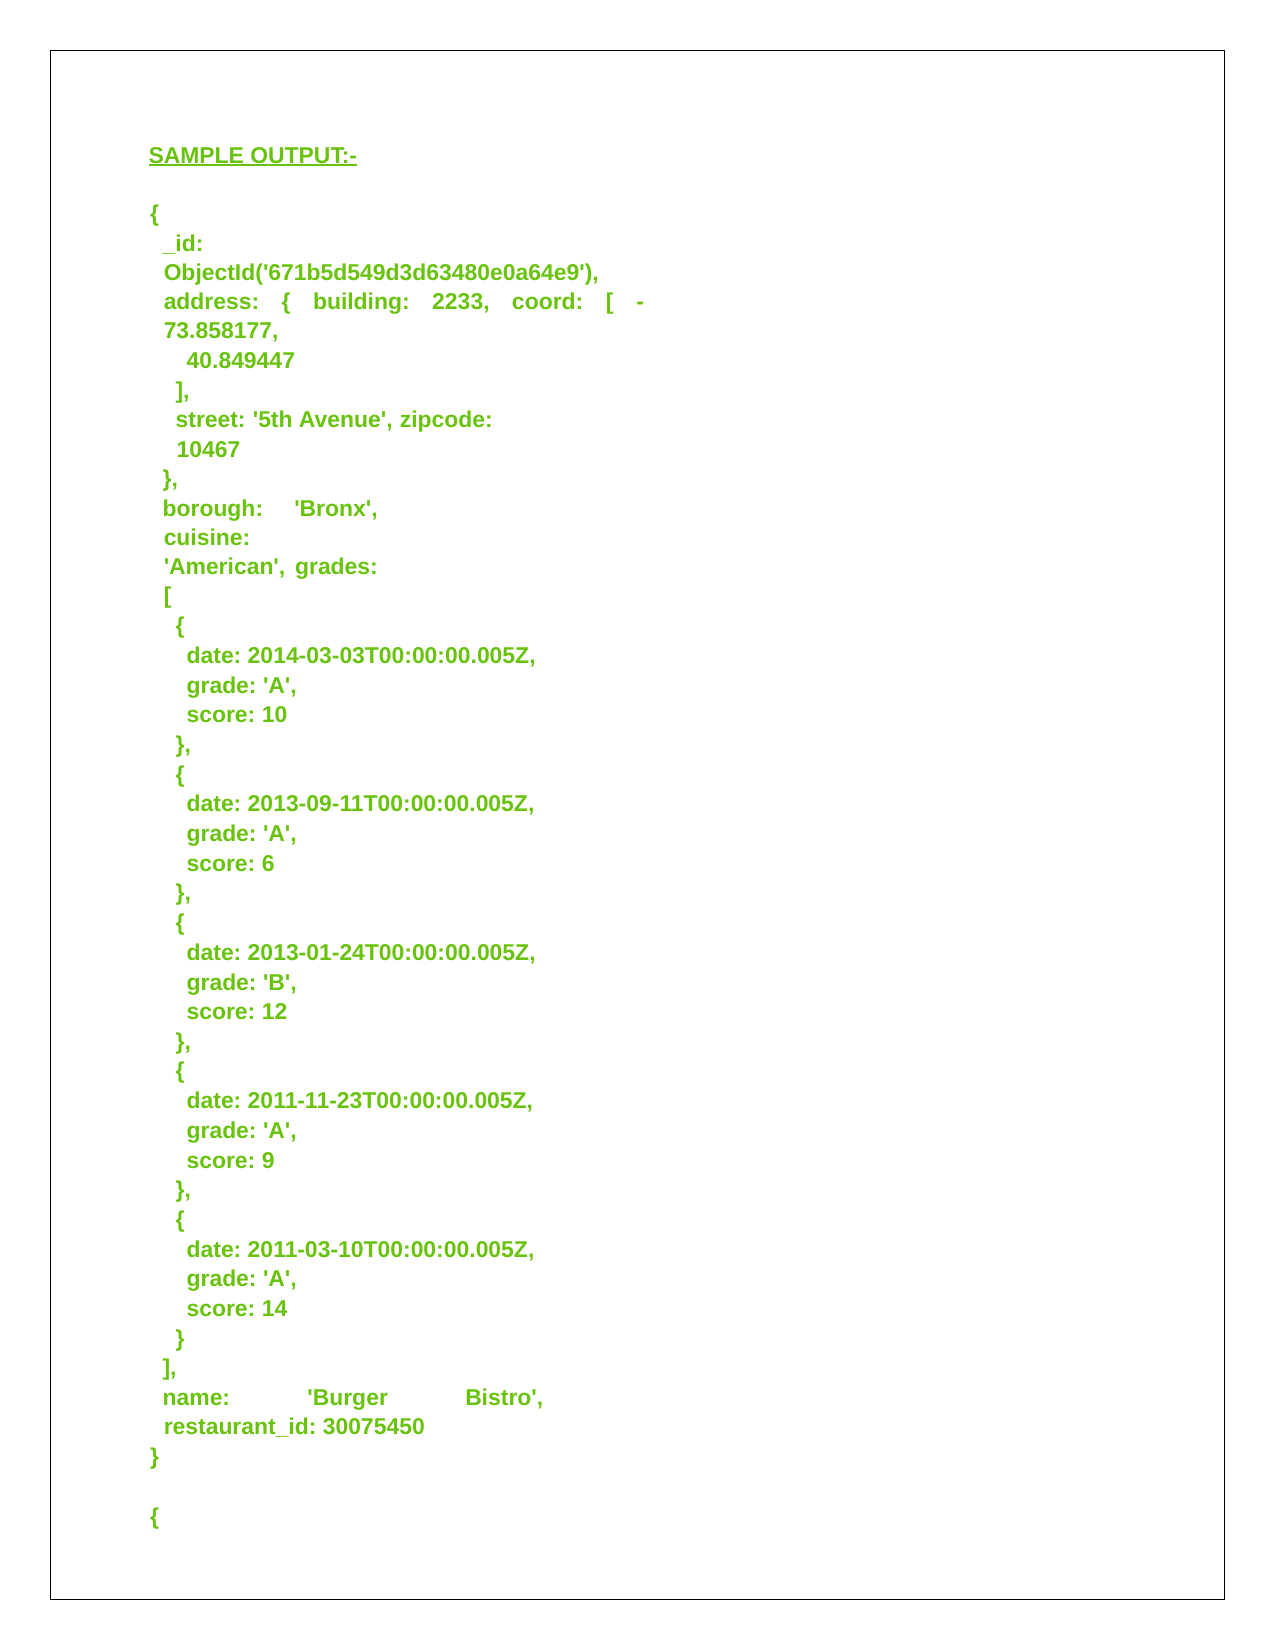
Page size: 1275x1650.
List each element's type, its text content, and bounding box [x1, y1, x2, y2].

text date: 2011-03-10T00:00:00.005Z, [186, 1236, 543, 1262]
text { [175, 761, 543, 787]
text _id: ObjectId('671b5d549d3d63480e0a64e9'), address: { building: 2233, coord: [ -73.858177, [162, 230, 643, 344]
text date: 2013-01-24T00:00:00.005Z, [186, 939, 543, 965]
text }, [162, 465, 543, 492]
text name: 'Burger Bistro', restaurant_id: 30075450 [162, 1384, 543, 1439]
text date: 2011-11-23T00:00:00.005Z, [186, 1087, 543, 1113]
text }, [175, 731, 543, 757]
text grade: 'A', [186, 1117, 543, 1143]
text }, [175, 1028, 543, 1054]
text score: 10 [186, 701, 543, 728]
text }, [175, 1176, 543, 1203]
text { [150, 1503, 543, 1529]
text }, [175, 879, 543, 906]
text } [150, 1443, 543, 1469]
text ], [175, 377, 543, 403]
text score: 6 [186, 850, 543, 876]
text ], [162, 1354, 543, 1381]
text grade: 'B', [186, 968, 543, 995]
text score: 12 [186, 998, 543, 1024]
text } [175, 1325, 543, 1351]
text { [175, 612, 543, 638]
text grade: 'A', [186, 672, 543, 698]
subtitle SAMPLE OUTPUT:- [148, 142, 1152, 168]
text grade: 'A', [186, 1265, 543, 1292]
text date: 2014-03-03T00:00:00.005Z, [186, 642, 543, 668]
text street: '5th Avenue', zipcode: 10467 [175, 406, 493, 462]
text grade: 'A', [186, 820, 543, 846]
text { [150, 200, 543, 227]
text { [175, 1206, 543, 1232]
text { [175, 909, 543, 935]
text 40.849447 [186, 347, 543, 373]
text date: 2013-09-11T00:00:00.005Z, [186, 790, 543, 817]
text borough: 'Bronx', cuisine: 'American', grades: [ [162, 495, 377, 609]
text score: 14 [186, 1295, 543, 1321]
text score: 9 [186, 1147, 543, 1173]
text { [175, 1057, 543, 1084]
